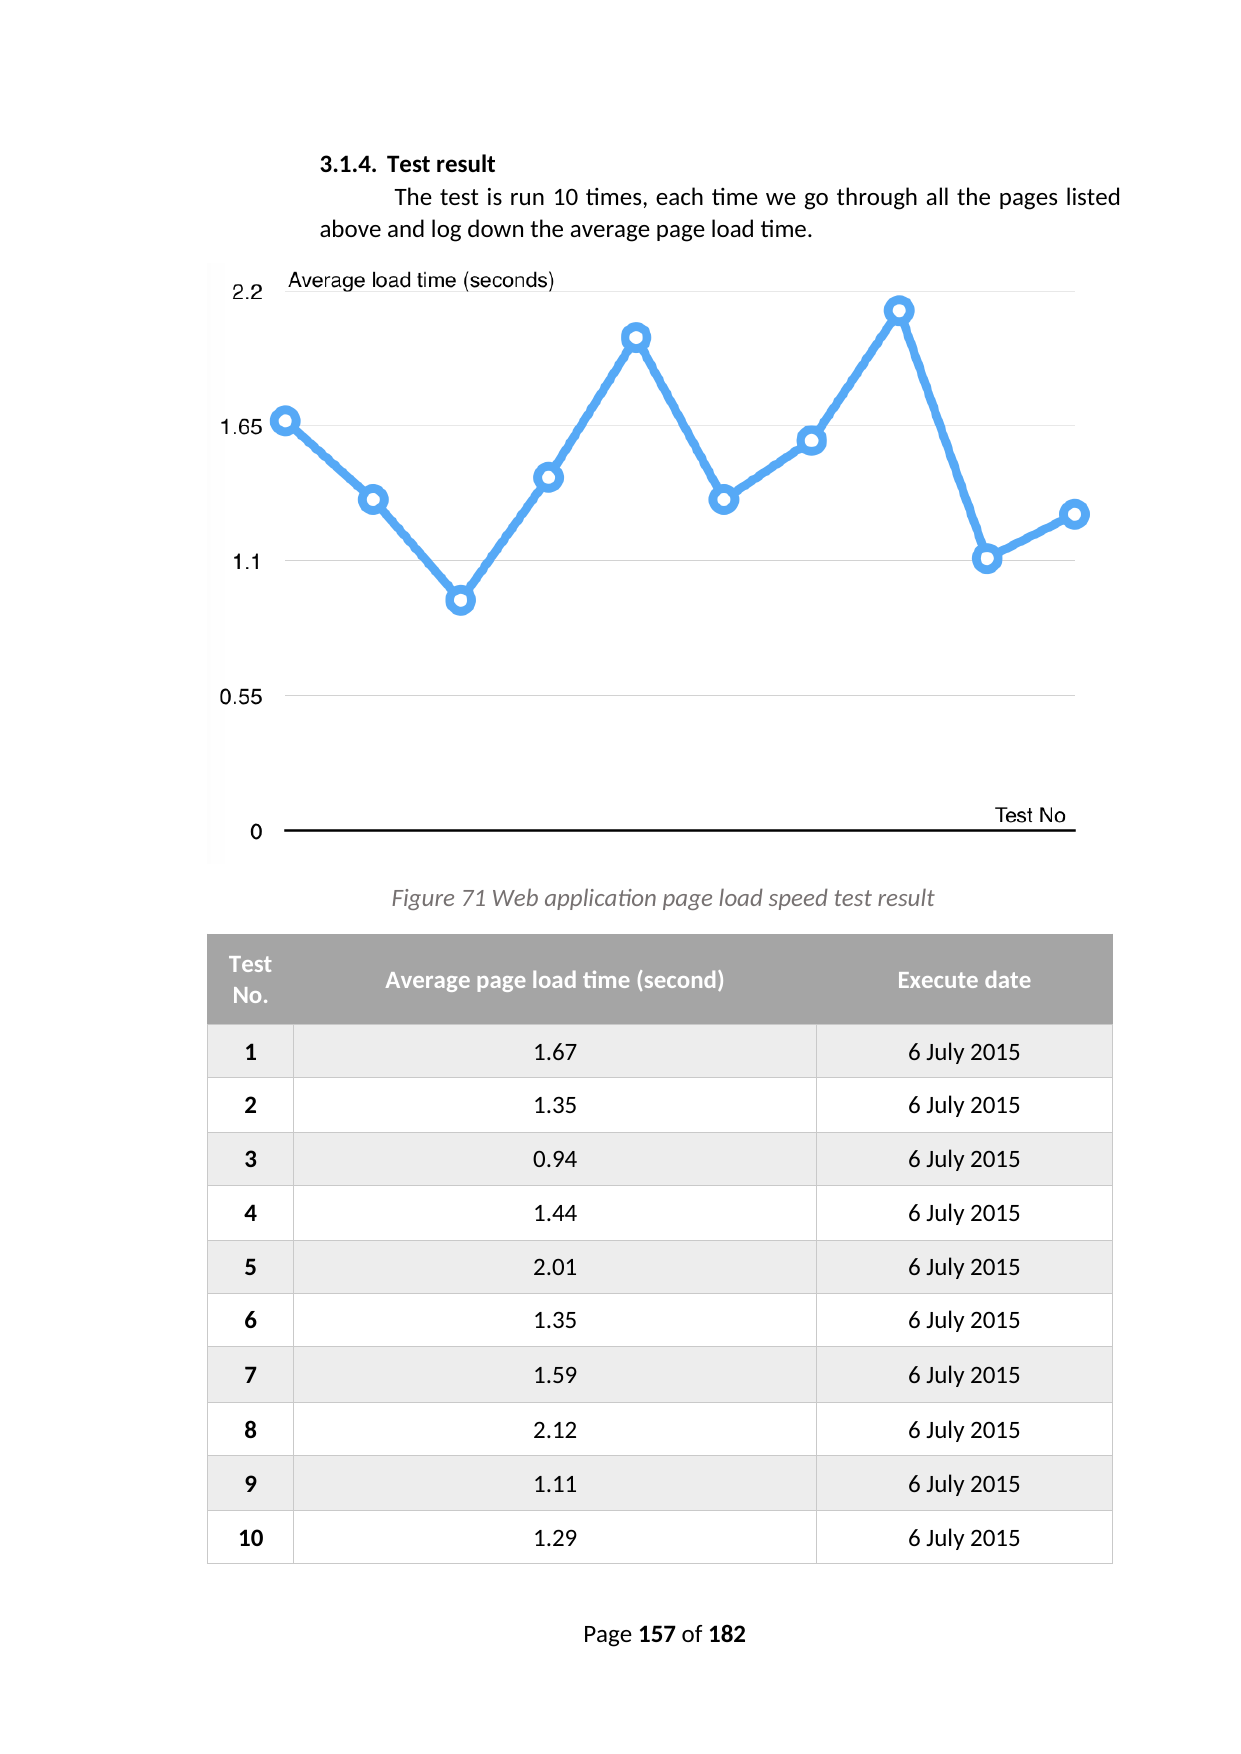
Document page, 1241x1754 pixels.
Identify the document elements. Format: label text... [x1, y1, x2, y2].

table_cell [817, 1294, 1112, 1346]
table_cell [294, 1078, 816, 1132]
picture [206, 263, 1122, 864]
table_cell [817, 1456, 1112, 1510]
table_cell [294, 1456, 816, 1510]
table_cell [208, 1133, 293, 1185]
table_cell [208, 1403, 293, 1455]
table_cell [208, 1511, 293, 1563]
text Figure Web application page load speed test result [207, 882, 1122, 913]
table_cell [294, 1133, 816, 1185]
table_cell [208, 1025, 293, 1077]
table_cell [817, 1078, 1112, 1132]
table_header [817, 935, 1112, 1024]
subtitle Test result [319, 148, 1122, 178]
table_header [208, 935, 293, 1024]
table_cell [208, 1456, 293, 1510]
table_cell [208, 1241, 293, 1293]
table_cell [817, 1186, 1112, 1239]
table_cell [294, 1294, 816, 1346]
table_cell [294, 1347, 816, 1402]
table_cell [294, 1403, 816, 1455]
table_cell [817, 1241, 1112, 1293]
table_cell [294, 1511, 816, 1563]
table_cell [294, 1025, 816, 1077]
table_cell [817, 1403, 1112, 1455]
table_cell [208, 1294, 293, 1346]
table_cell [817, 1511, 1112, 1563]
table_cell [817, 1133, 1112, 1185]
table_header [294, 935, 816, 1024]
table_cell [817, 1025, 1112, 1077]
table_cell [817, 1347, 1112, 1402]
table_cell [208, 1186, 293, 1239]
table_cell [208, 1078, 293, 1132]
text The test is run 10 times, each time we go through all the pages listed above and log down the average page load time. [319, 181, 1122, 244]
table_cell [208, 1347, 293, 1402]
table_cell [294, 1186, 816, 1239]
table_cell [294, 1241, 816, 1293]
